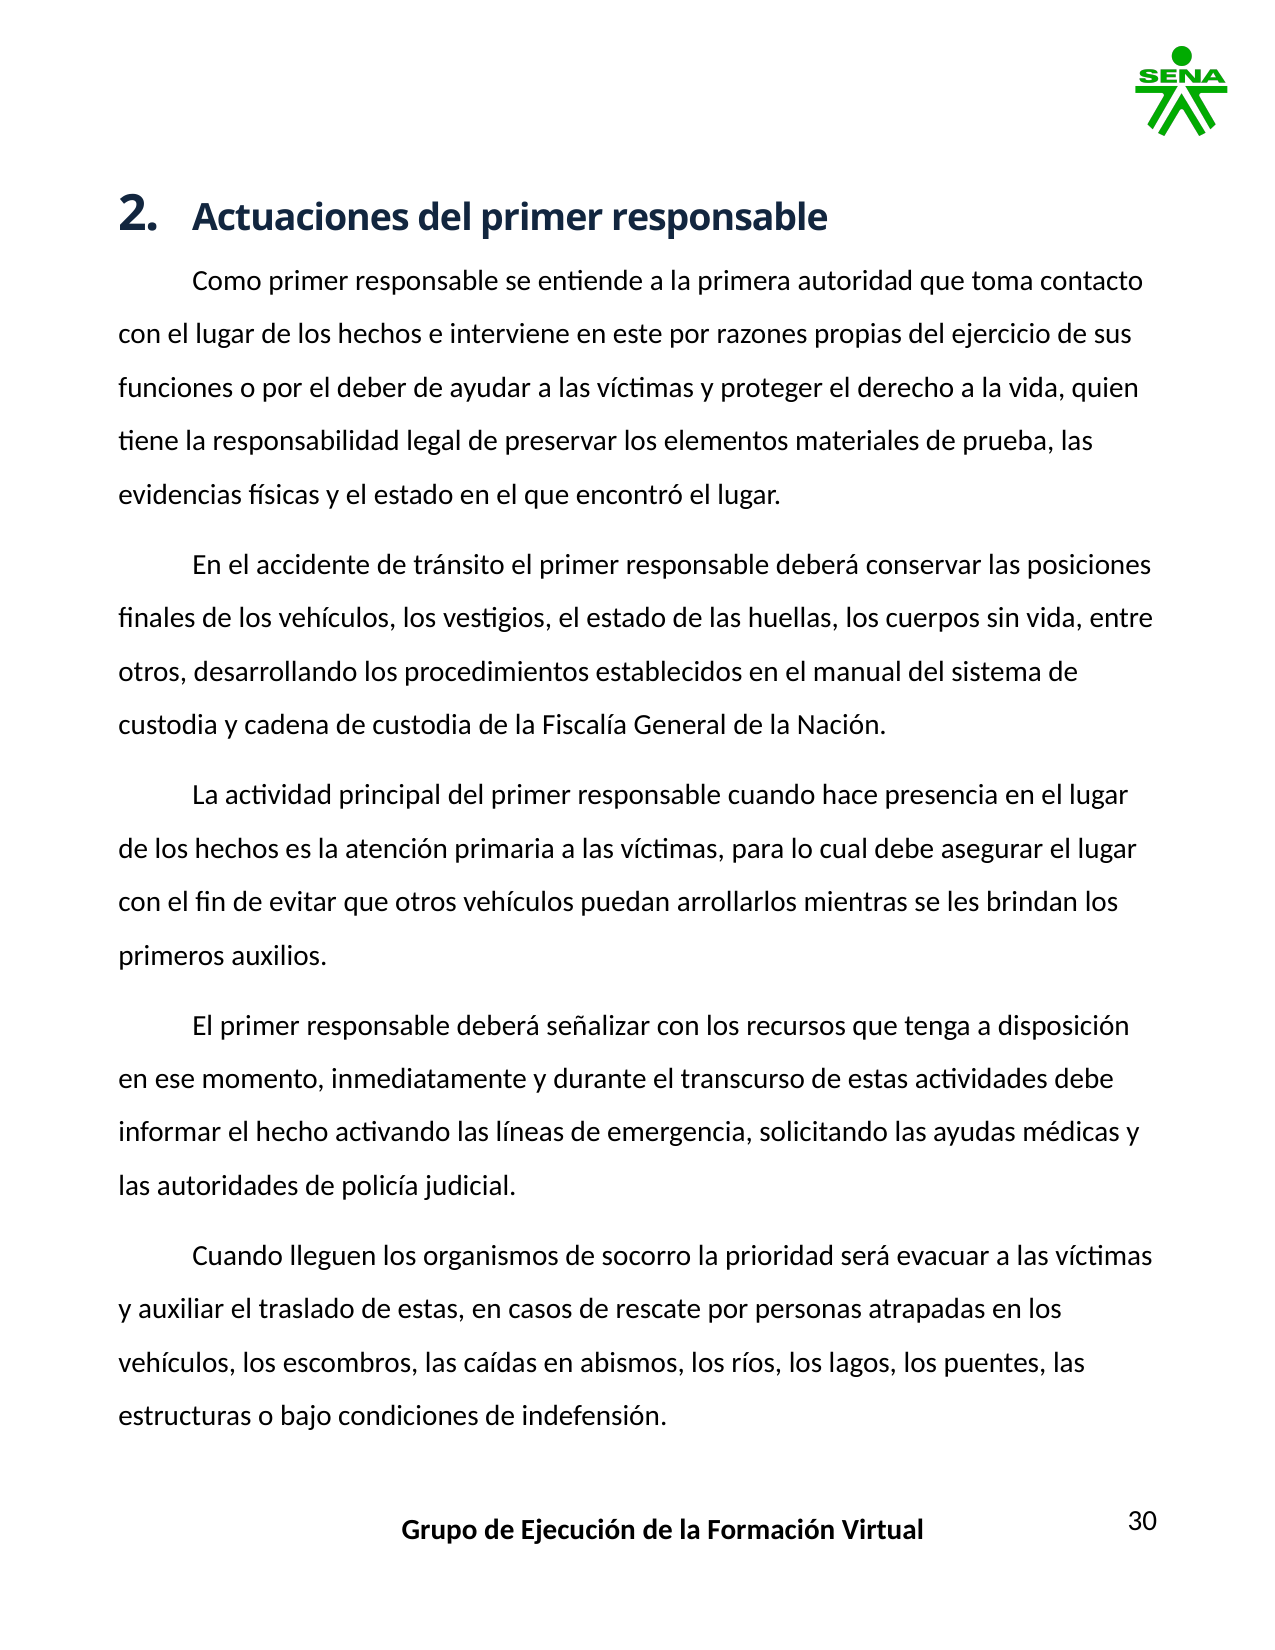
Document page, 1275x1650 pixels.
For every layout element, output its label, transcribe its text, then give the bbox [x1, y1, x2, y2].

text Cuando lleguen los organismos de socorro la prioridad será evacuar a las víctimas y auxiliar el traslado de estas, en casos de rescate por personas atrapadas en los vehículos, los escombros, las caídas en abismos, los ríos, los lagos, los puentes, las estructuras o bajo condiciones de indefensión. [118, 1237, 1157, 1433]
text El primer responsable deberá señalizar con los recursos que tenga a disposición en ese momento, inmediatamente y durante el transcurso de estas actividades debe informar el hecho activando las líneas de emergencia, solicitando las ayudas médicas y las autoridades de policía judicial. [118, 1007, 1157, 1203]
text La actividad principal del primer responsable cuando hace presencia en el lugar de los hechos es la atención primaria a las víctimas, para lo cual debe asegurar el lugar con el fin de evitar que otros vehículos puedan arrollarlos mientras se les brindan los primeros auxilios. [118, 776, 1157, 972]
picture [1135, 46, 1228, 136]
text En el accidente de tránsito el primer responsable deberá conservar las posiciones finales de los vehículos, los vestigios, el estado de las huellas, los cuerpos sin vida, entre otros, desarrollando los procedimientos establecidos en el manual del sistema de custodia y cadena de custodia de la Fiscalía General de la Nación. [118, 546, 1157, 742]
subtitle Actuaciones del primer responsable [118, 177, 1157, 245]
text Como primer responsable se entiende a la primera autoridad que toma contacto con el lugar de los hechos e interviene en este por razones propias del ejercicio de sus funciones o por el deber de ayudar a las víctimas y proteger el derecho a la vida, quien tiene la responsabilidad legal de preservar los elementos materiales de prueba, las evidencias físicas y el estado en el que encontró el lugar. [118, 262, 1157, 511]
